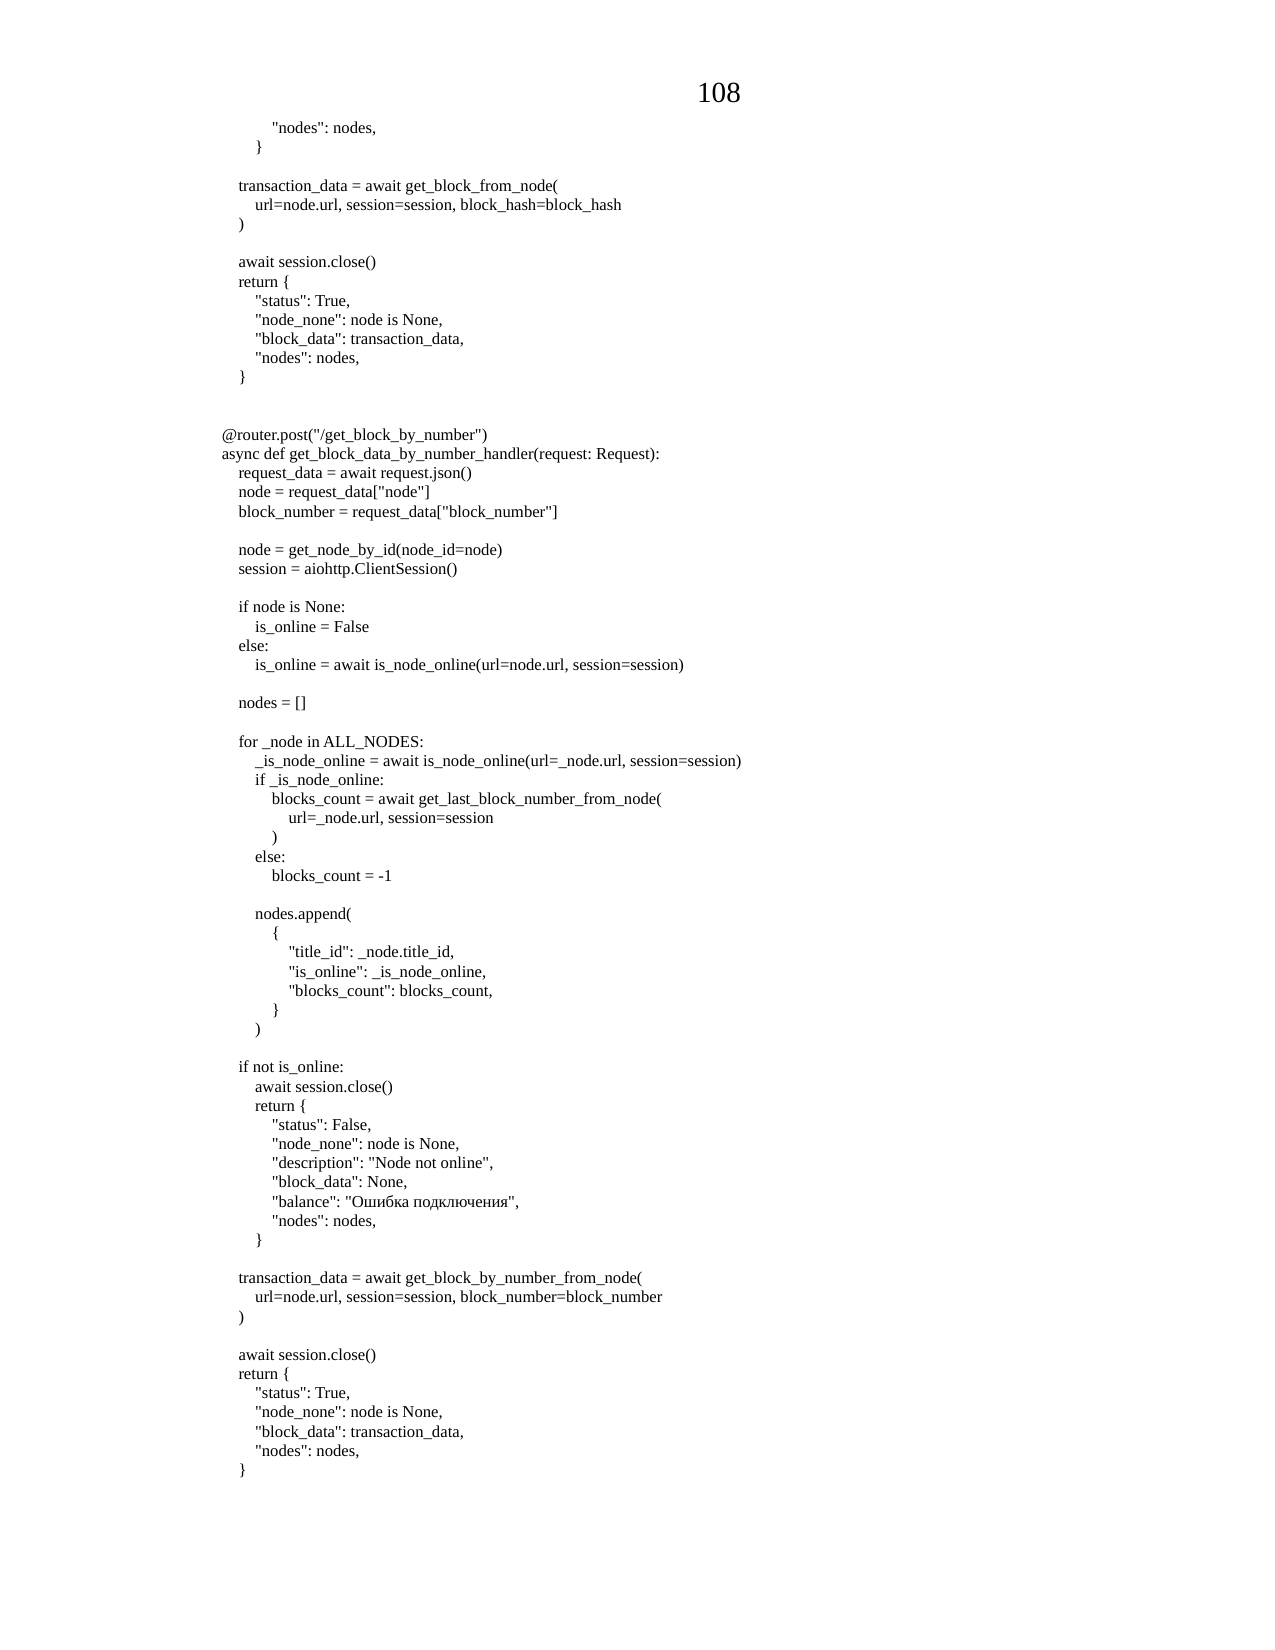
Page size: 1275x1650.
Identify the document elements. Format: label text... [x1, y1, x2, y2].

list if _is_node_online: [103, 770, 1216, 789]
list block_number = request_data["block_number"] [103, 501, 1216, 521]
list } [103, 1460, 1216, 1479]
list return { [103, 271, 1216, 291]
list await session.close() [103, 1076, 1216, 1096]
list } [103, 1000, 1216, 1019]
list "nodes": nodes, [103, 348, 1216, 367]
list "status": True, [103, 1383, 1216, 1402]
list session = aiohttp.ClientSession() [103, 559, 1216, 578]
list "status": False, [103, 1115, 1216, 1134]
list return { [103, 1364, 1216, 1383]
list if node is None: [103, 597, 1216, 616]
list await session.close() [103, 252, 1216, 271]
list "block_data": transaction_data, [103, 329, 1216, 348]
list transaction_data = await get_block_by_number_from_node( [103, 1268, 1216, 1287]
list "title_id": _node.title_id, [103, 942, 1216, 961]
list "is_online": _is_node_online, [103, 961, 1216, 981]
list url=_node.url, session=session [103, 808, 1216, 827]
list return { [103, 1096, 1216, 1115]
list for _node in ALL_NODES: [103, 731, 1216, 751]
list url=node.url, session=session, block_hash=block_hash [103, 195, 1216, 214]
list "nodes": nodes, [103, 1211, 1216, 1230]
list blocks_count = await get_last_block_number_from_node( [103, 789, 1216, 808]
list is_online = await is_node_online(url=node.url, session=session) [103, 655, 1216, 674]
list } [103, 1230, 1216, 1249]
list url=node.url, session=session, block_number=block_number [103, 1287, 1216, 1306]
list else: [103, 636, 1216, 655]
list transaction_data = await get_block_from_node( [103, 176, 1216, 195]
list nodes.append( [103, 904, 1216, 923]
list "node_none": node is None, [103, 1402, 1216, 1421]
list else: [103, 846, 1216, 866]
list node = request_data["node"] [103, 482, 1216, 501]
list await session.close() [103, 1345, 1216, 1364]
list "node_none": node is None, [103, 310, 1216, 329]
list if not is_online: [103, 1057, 1216, 1076]
list @router.post("/get_block_by_number") [103, 425, 1216, 444]
list ) [103, 1019, 1216, 1038]
list "nodes": nodes, [103, 118, 1216, 137]
list "block_data": transaction_data, [103, 1421, 1216, 1441]
list "block_data": None, [103, 1172, 1216, 1191]
list ) [103, 214, 1216, 233]
list blocks_count = -1 [103, 866, 1216, 885]
list ) [103, 827, 1216, 846]
list ) [103, 1306, 1216, 1326]
list { [103, 923, 1216, 942]
list "description": "Node not online", [103, 1153, 1216, 1172]
list } [103, 367, 1216, 386]
list "blocks_count": blocks_count, [103, 981, 1216, 1000]
list node = get_node_by_id(node_id=node) [103, 540, 1216, 559]
list request_data = await request.json() [103, 463, 1216, 482]
list "balance": "Ошибка подключения", [103, 1191, 1216, 1211]
list "nodes": nodes, [103, 1441, 1216, 1460]
list nodes = [] [103, 693, 1216, 712]
list "node_none": node is None, [103, 1134, 1216, 1153]
list } [103, 137, 1216, 156]
list async def get_block_data_by_number_handler(request: Request): [103, 444, 1216, 463]
list is_online = False [103, 616, 1216, 636]
list "status": True, [103, 291, 1216, 310]
list _is_node_online = await is_node_online(url=_node.url, session=session) [103, 751, 1216, 770]
